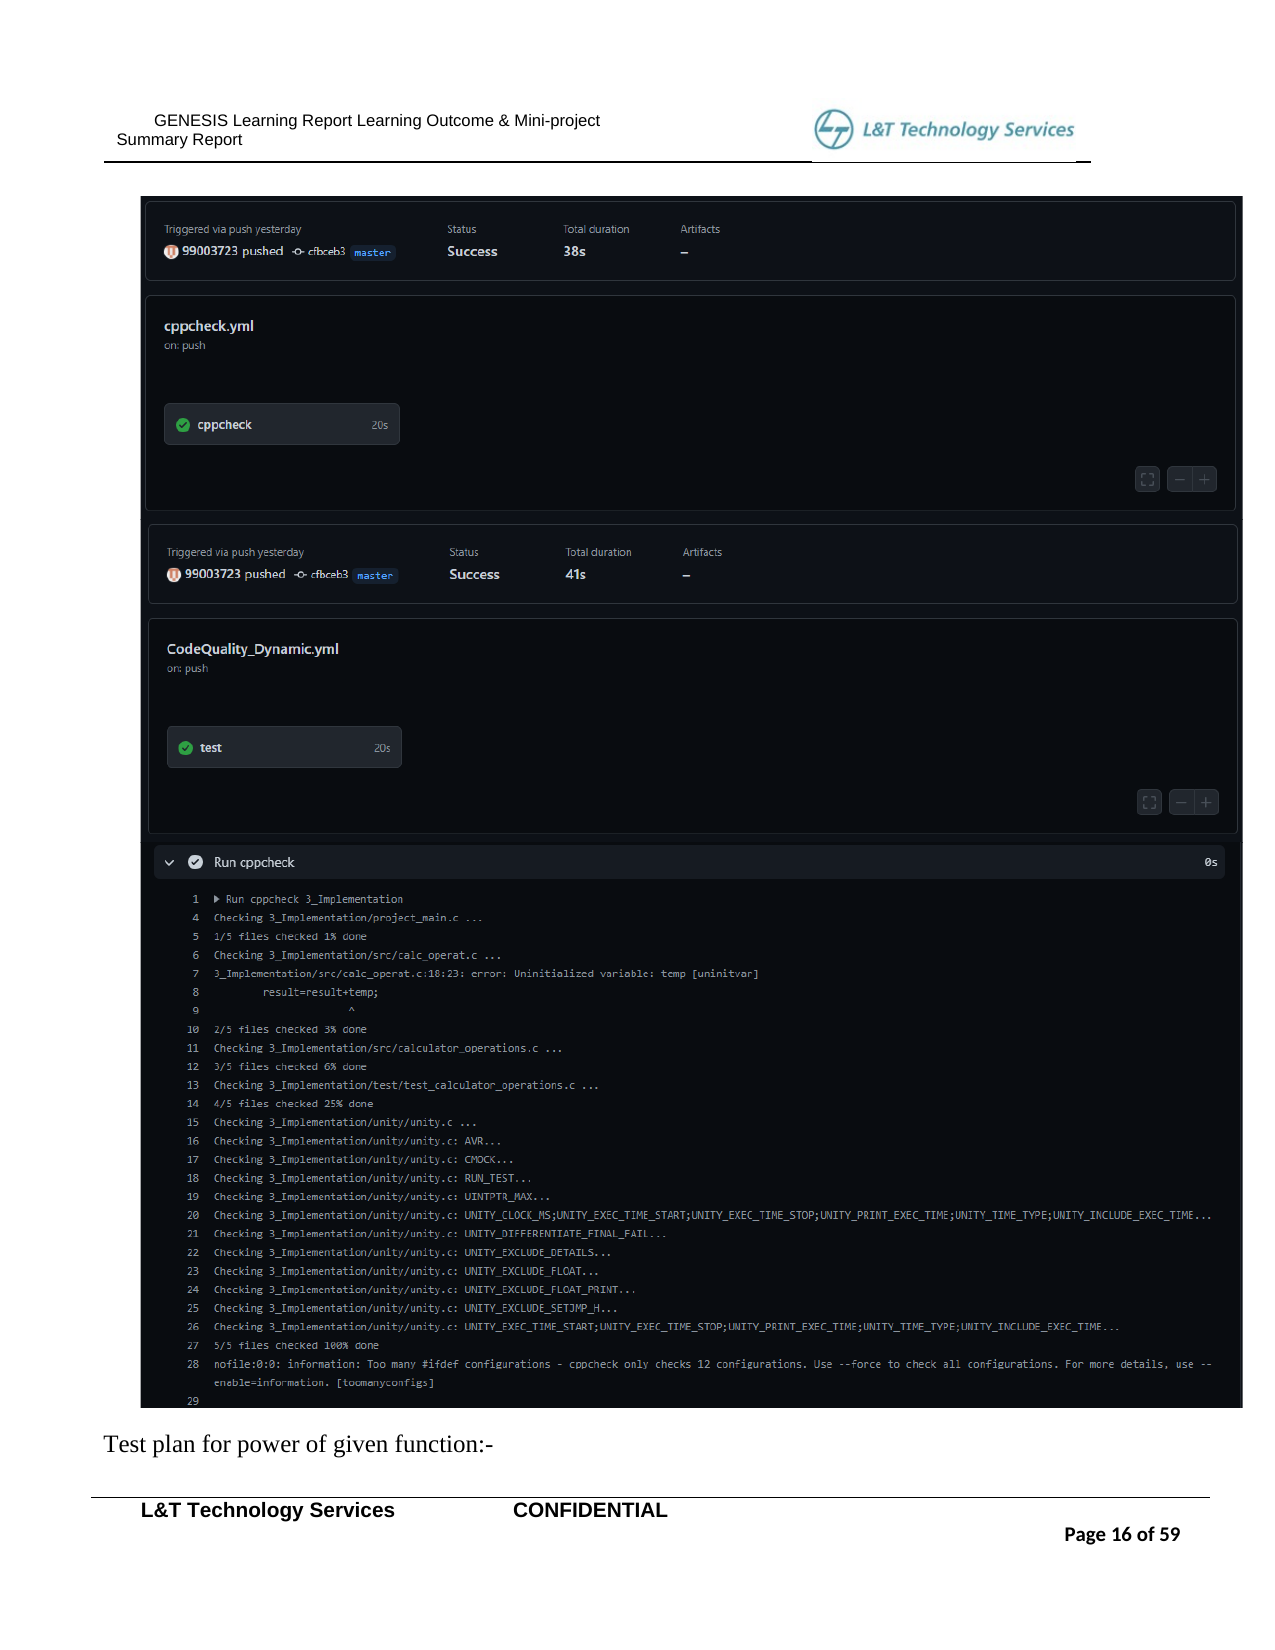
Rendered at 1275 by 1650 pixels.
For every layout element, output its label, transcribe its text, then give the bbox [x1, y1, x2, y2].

picture [812, 98, 1076, 162]
subtitle Test plan for power of given function:- [103, 1429, 1205, 1457]
picture [140, 196, 1243, 1408]
